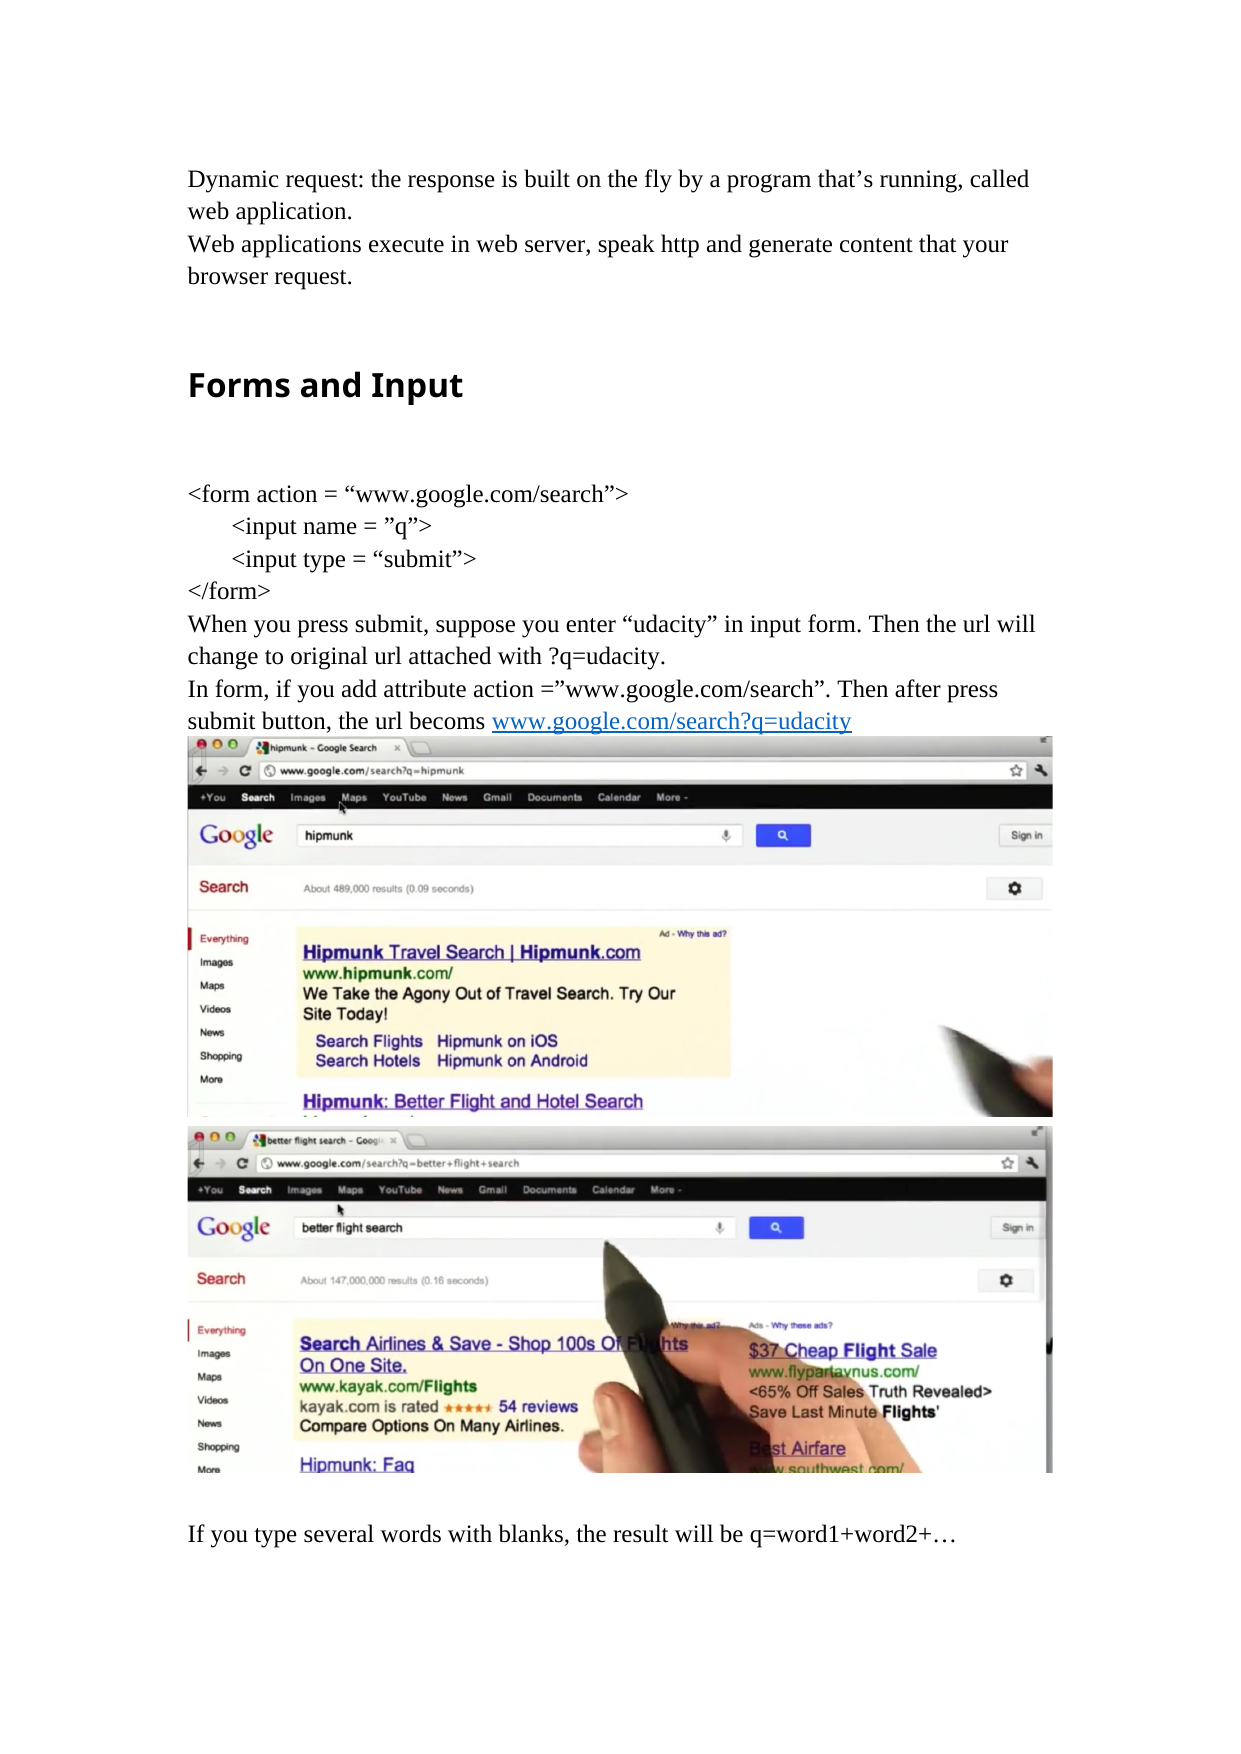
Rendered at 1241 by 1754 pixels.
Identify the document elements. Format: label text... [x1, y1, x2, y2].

text If you type several words with blanks, the result will be q=word1+word2+… [187, 1517, 1053, 1549]
text <form action = “www.google.com/search”> [187, 477, 1053, 509]
text In form, if you add attribute action =”www.google.com/search”. Then after press submit button, the url becoms www.google.com/search?q=udacity [187, 672, 1053, 736]
picture [187, 736, 1053, 1117]
picture [187, 1126, 1053, 1473]
text <input name = ”q”> [187, 509, 1053, 542]
text <input type = “submit”> [187, 542, 1053, 574]
text Dynamic request: the response is built on the fly by a program that’s running, called web application. [187, 162, 1053, 227]
subtitle Forms and Input [187, 352, 1053, 417]
text Web applications execute in web server, speak http and generate content that your browser request. [187, 227, 1053, 292]
text When you press submit, suppose you enter “udacity” in input form. Then the url will change to original url attached with ?q=udacity. [187, 607, 1053, 672]
text </form> [187, 574, 1053, 607]
